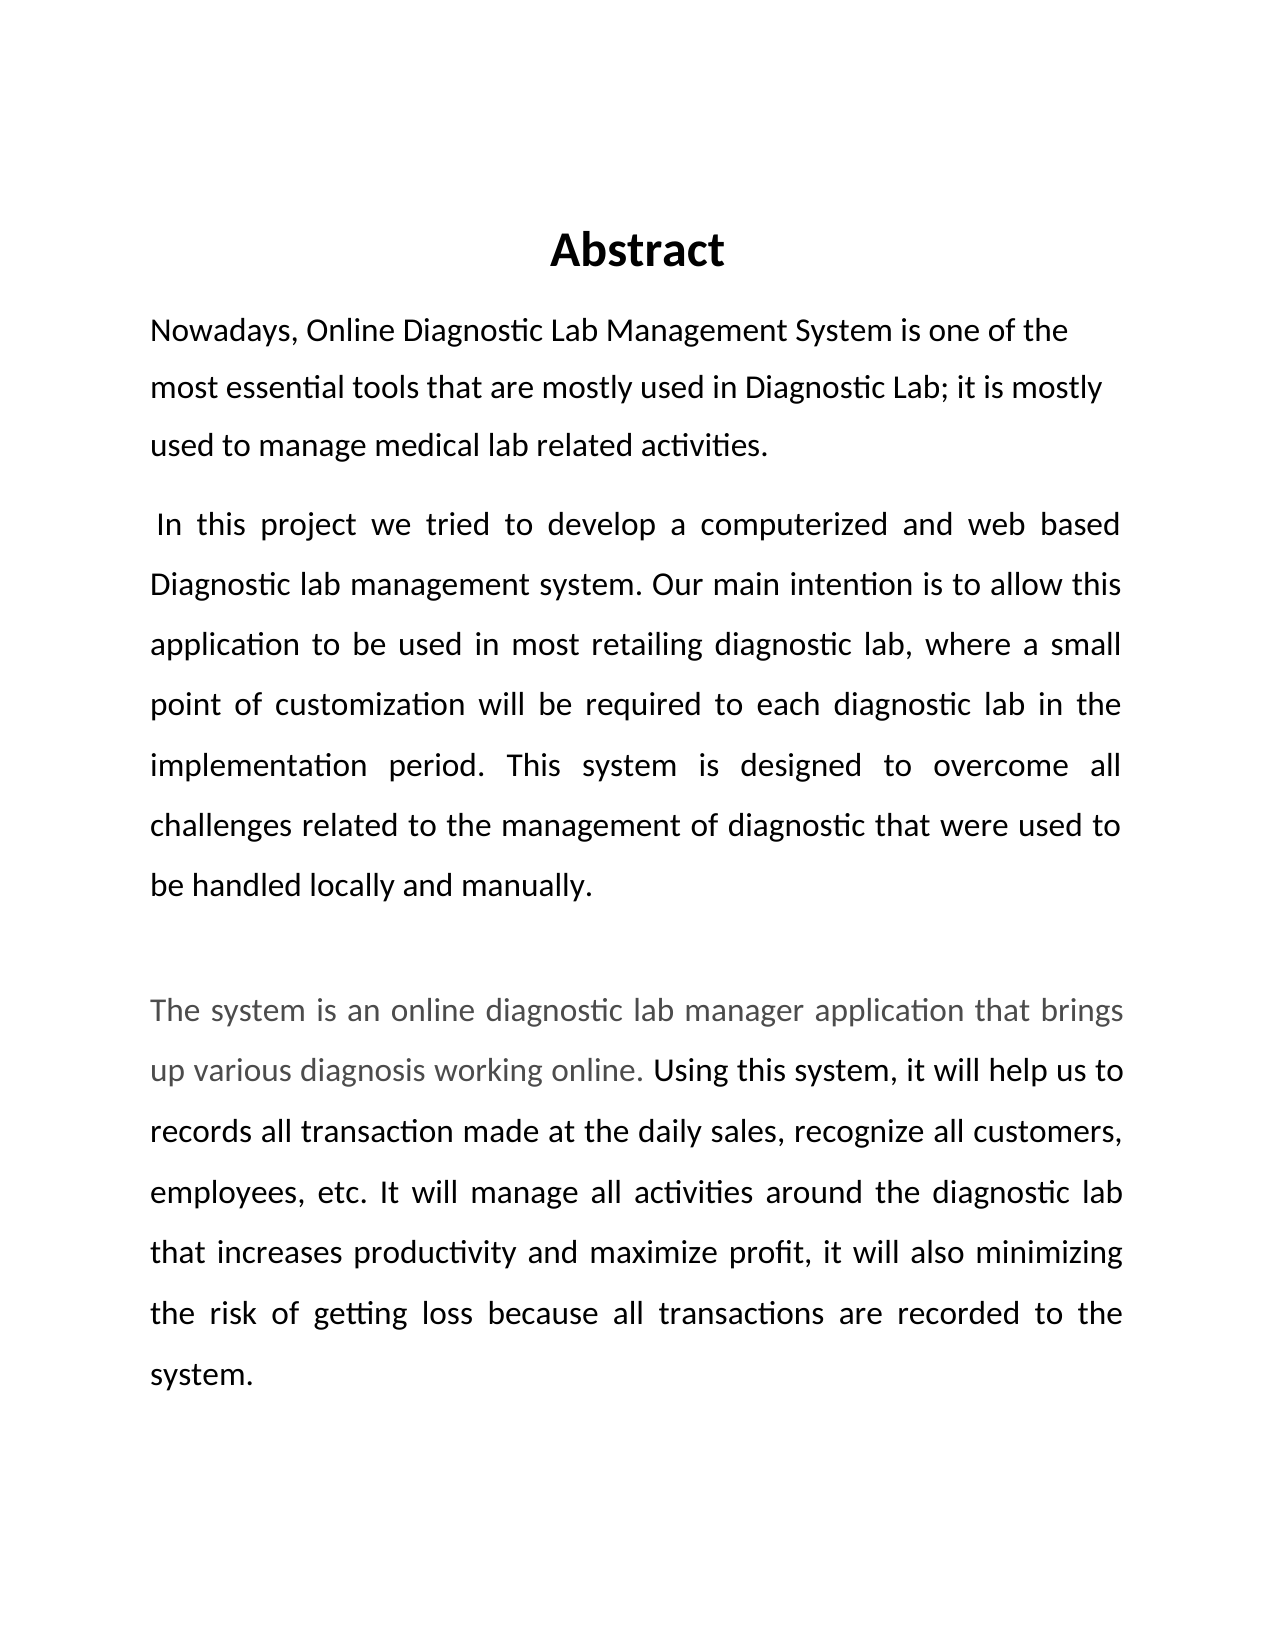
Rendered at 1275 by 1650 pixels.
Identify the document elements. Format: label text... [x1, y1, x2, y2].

text Abstract [150, 218, 1125, 279]
text The system is an online diagnostic lab manager application that brings up various diagnosis working online. Using this system, it will help us to records all transaction made at the daily sales, recognize all customers, employees, etc. It will manage all activities around the diagnostic lab that increases productivity and maximize profit, it will also minimizing the risk of getting loss because all transactions are recorded to the system. [150, 1029, 1125, 1393]
text In this project we tried to develop a computerized and web based Diagnostic lab management system. Our main intention is to allow this application to be used in most retailing diagnostic lab, where a small point of customization will be required to each diagnostic lab in the implementation period. This system is designed to overcome all challenges related to the management of diagnostic that were used to be handled locally and manually. [150, 503, 1123, 905]
text Nowadays, Online Diagnostic Lab Management System is one of the most essential tools that are mostly used in Diagnostic Lab; it is mostly used to manage medical lab related activities. [150, 308, 1125, 465]
